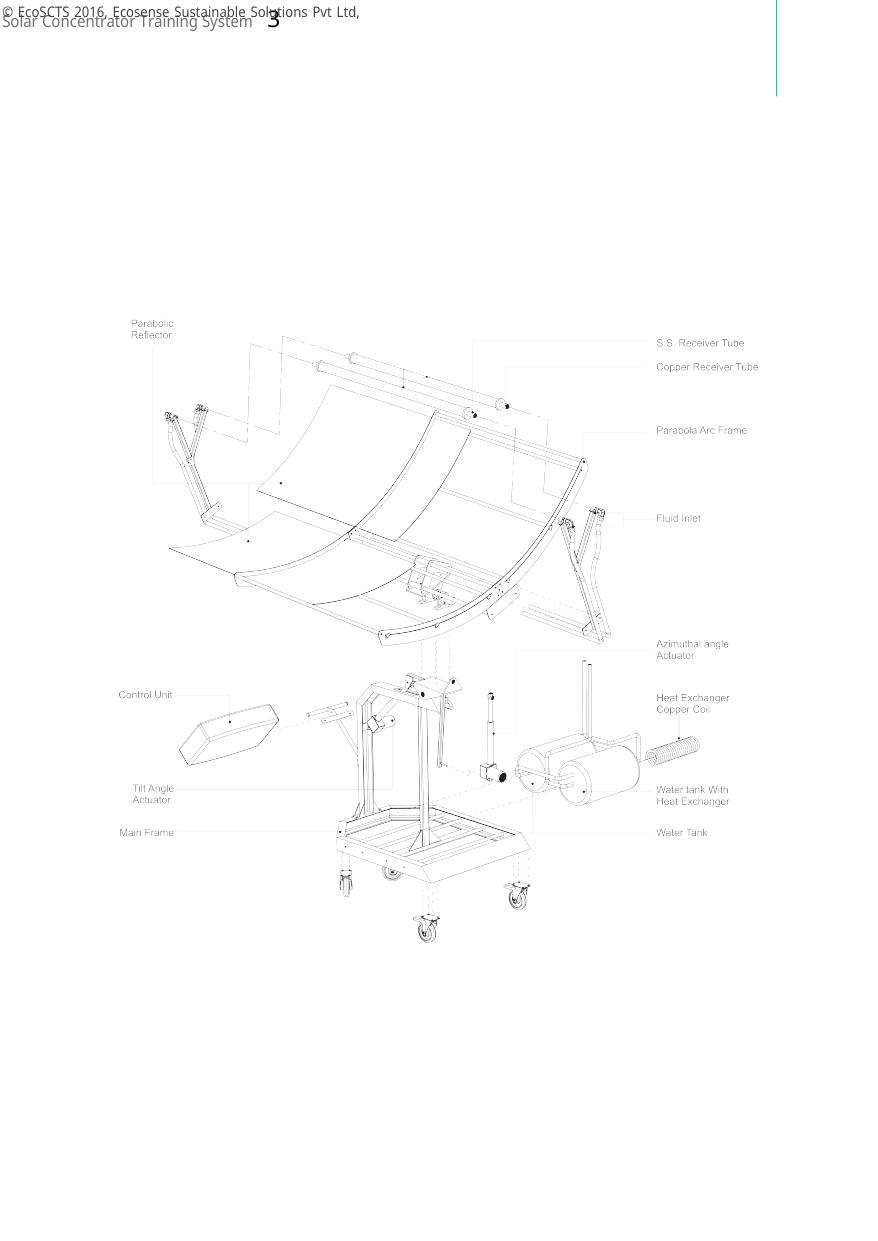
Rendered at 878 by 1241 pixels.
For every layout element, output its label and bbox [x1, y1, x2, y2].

picture [119, 308, 758, 943]
